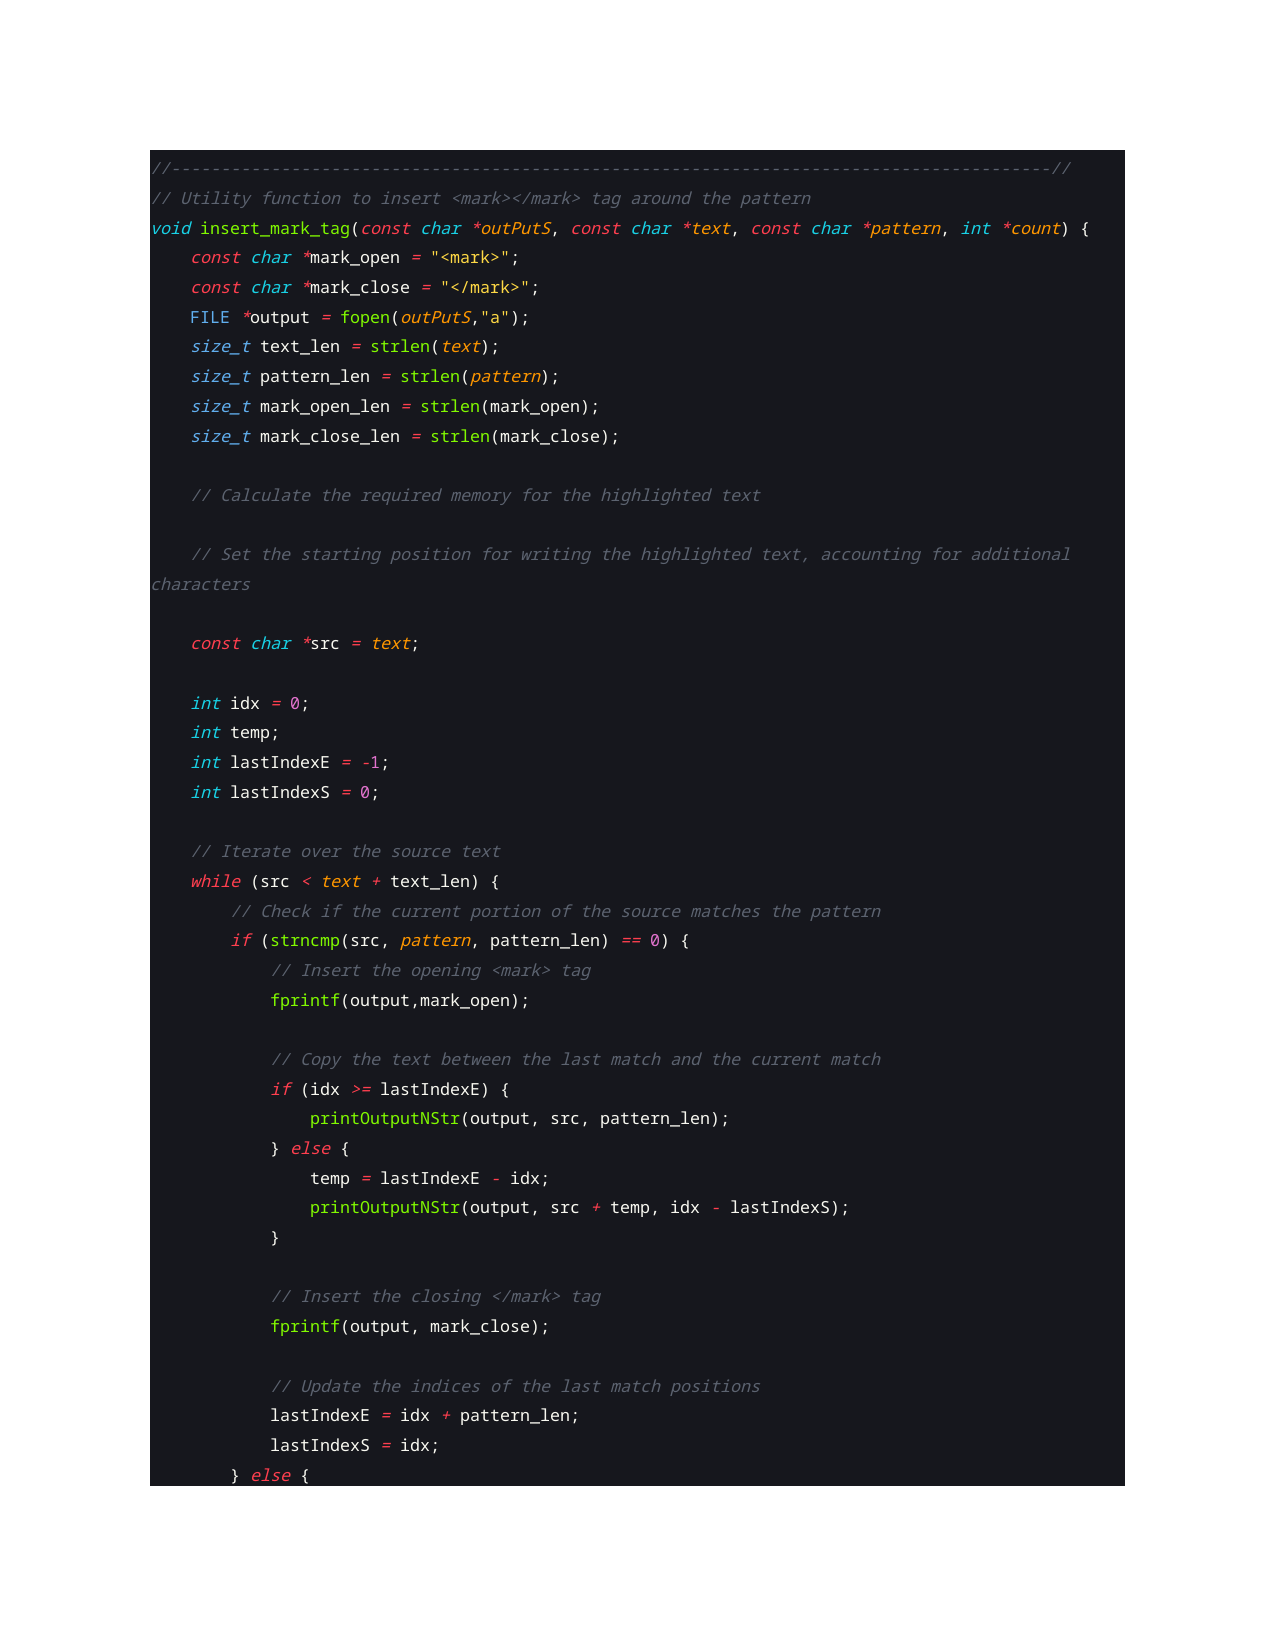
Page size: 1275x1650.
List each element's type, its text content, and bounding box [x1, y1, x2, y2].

text } else { [150, 1456, 1125, 1486]
text printOutputNStr(output, src, pattern_len); [150, 1100, 1125, 1130]
text int temp; [150, 714, 1125, 744]
text printOutputNStr(output, src + temp, idx - lastIndexS); [150, 1189, 1125, 1219]
text size_t text_len = strlen(text); [150, 328, 1125, 358]
text // Iterate over the source text [150, 833, 1125, 862]
text while (src < text + text_len) { [150, 862, 1125, 892]
text const char *mark_close = "</mark>"; [150, 269, 1125, 298]
text size_t pattern_len = strlen(pattern); [150, 358, 1125, 387]
text size_t mark_close_len = strlen(mark_close); [150, 417, 1125, 447]
text // Utility function to insert <mark></mark> tag around the pattern [150, 180, 1125, 209]
text // Insert the closing </mark> tag [150, 1278, 1125, 1308]
text // Check if the current portion of the source matches the pattern [150, 892, 1125, 922]
text int lastIndexE = -1; [150, 744, 1125, 773]
text if (idx >= lastIndexE) { [150, 1070, 1125, 1100]
text // Copy the text between the last match and the current match [150, 1041, 1125, 1070]
text if (strncmp(src, pattern, pattern_len) == 0) { [150, 922, 1125, 952]
text // Set the starting position for writing the highlighted text, accounting for additional characters [150, 536, 1125, 595]
text fprintf(output, mark_close); [150, 1308, 1125, 1337]
text const char *src = text; [150, 625, 1125, 655]
text size_t mark_open_len = strlen(mark_open); [150, 387, 1125, 417]
text int lastIndexS = 0; [150, 773, 1125, 803]
text // Update the indices of the last match positions [150, 1367, 1125, 1397]
text const char *mark_open = "<mark>"; [150, 239, 1125, 269]
text void insert_mark_tag(const char *outPutS, const char *text, const char *pattern, int *count) { [150, 209, 1125, 239]
text //----------------------------------------------------------------------------------------// [150, 150, 1125, 180]
text lastIndexS = idx; [150, 1427, 1125, 1456]
text // Calculate the required memory for the highlighted text [150, 477, 1125, 506]
text } else { [150, 1130, 1125, 1159]
text temp = lastIndexE - idx; [150, 1159, 1125, 1189]
text int idx = 0; [150, 684, 1125, 714]
text FILE *output = fopen(outPutS,"a"); [150, 298, 1125, 328]
text fprintf(output,mark_open); [150, 981, 1125, 1011]
text // Insert the opening <mark> tag [150, 952, 1125, 981]
text lastIndexE = idx + pattern_len; [150, 1397, 1125, 1427]
text } [150, 1219, 1125, 1248]
